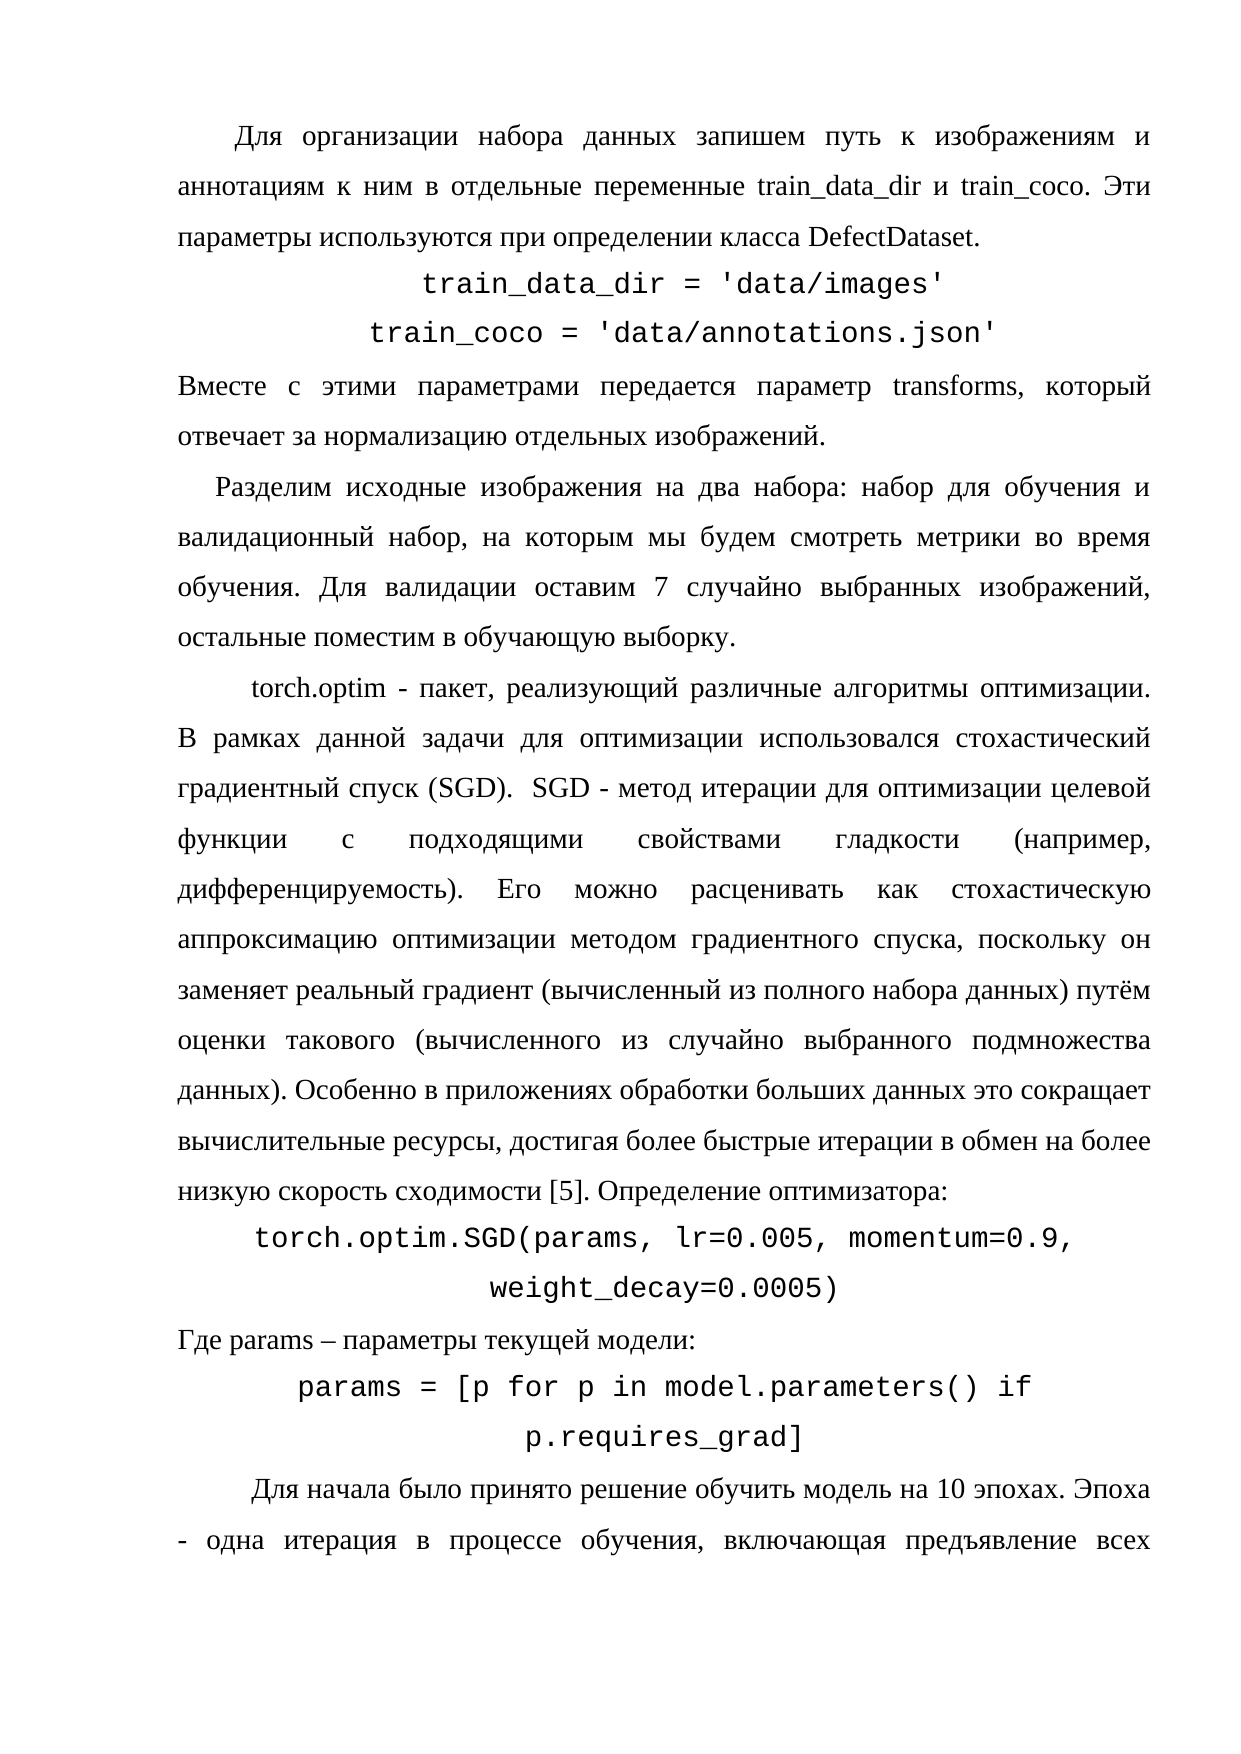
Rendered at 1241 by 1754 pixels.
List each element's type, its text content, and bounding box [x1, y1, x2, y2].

text Где params – параметры текущей модели: [177, 1322, 1152, 1356]
text train_data_dir = 'data/images' [177, 269, 1152, 302]
text train_coco = 'data/annotations.json' [177, 318, 1152, 352]
text params = [p for p in model.parameters() if p.requires_grad] [177, 1373, 1152, 1455]
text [177, 1472, 1152, 1555]
text Вместе с этими параметрами передается параметр transforms, который отвечает за нормализацию отдельных изображений. [177, 368, 1152, 452]
text torch.optim.SGD(params, lr=0.005, momentum=0.9, weight_decay=0.0005) [177, 1223, 1152, 1306]
text torch.optim - пакет, реализующий различные алгоритмы оптимизации. В рамках данной задачи для оптимизации использовался стохастический градиентный спуск (SGD). SGD - метод итерации для оптимизации целевой функции с подходящими свойствами гладкости (например, дифференцируемость). Его можно расценивать как стохастическую аппроксимацию оптимизации методом градиентного спуска, поскольку он заменяет реальный градиент (вычисленный из полного набора данных) путём оценки такового (вычисленного из случайно выбранного подмножества данных). Особенно в приложениях обработки больших данных это сокращает вычислительные ресурсы, достигая более быстрые итерации в обмен на более низкую скорость сходимости [5]. Определение оптимизатора: [177, 670, 1152, 1207]
text Разделим исходные изображения на два набора: набор для обучения и валидационный набор, на которым мы будем смотреть метрики во время обучения. Для валидации оставим 7 случайно выбранных изображений, остальные поместим в обучающую выборку. [177, 469, 1152, 653]
text Для организации набора данных запишем путь к изображениям и аннотациям к ним в отдельные переменные train_data_dir и train_coco. Эти параметры используются при определении класса DefectDataset. [177, 118, 1152, 252]
